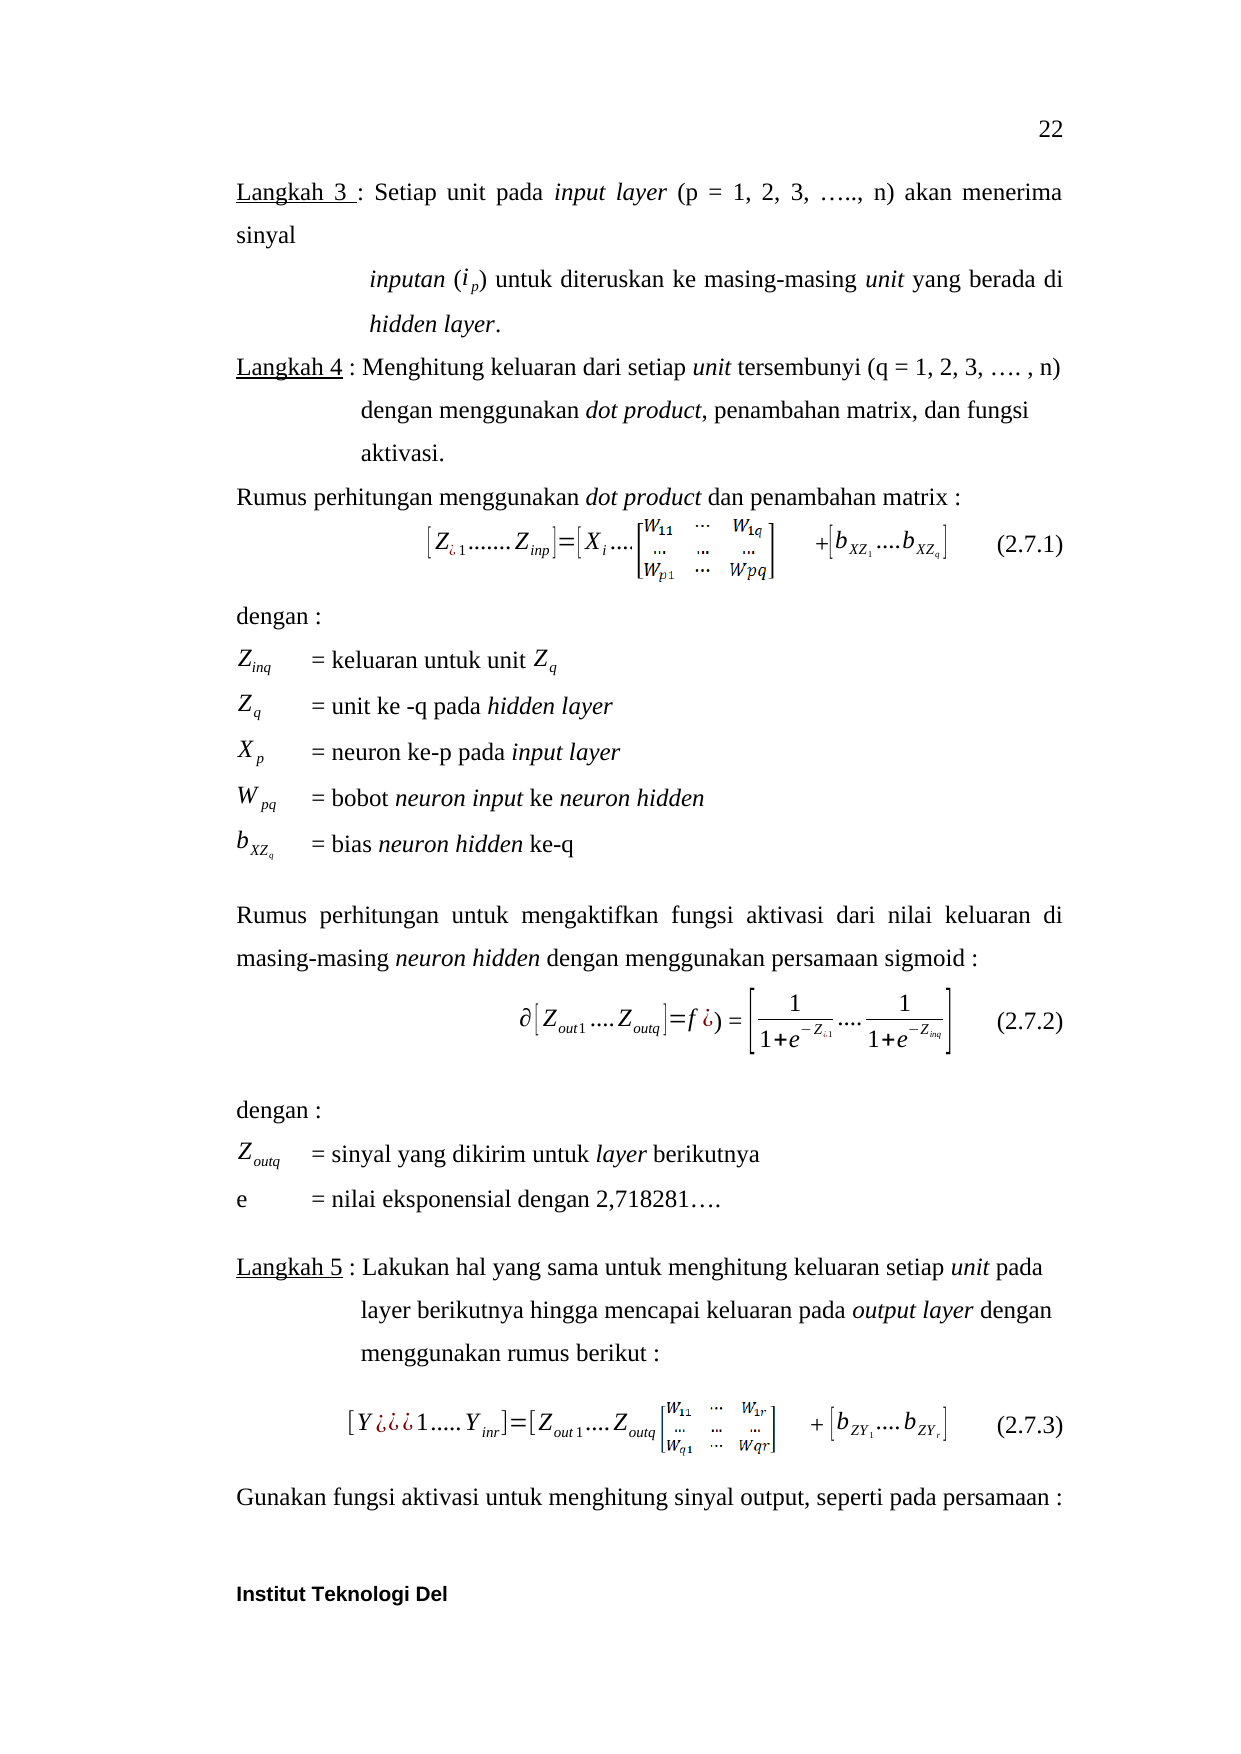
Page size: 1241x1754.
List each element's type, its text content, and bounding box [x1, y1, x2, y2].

text Rumus perhitungan untuk mengaktifkan fungsi aktivasi dari nilai keluaran di masing-masing neuron hidden dengan menggunakan persamaan sigmoid : [236, 900, 1063, 972]
text ) = (2.7.2) [236, 986, 1063, 1055]
text + (2.7.1) [236, 525, 632, 562]
text dengan : [236, 1095, 1063, 1123]
text + (2.7.1) [777, 525, 1063, 562]
text aktivasi. [354, 438, 1063, 467]
picture [632, 514, 777, 584]
text Rumus perhitungan menggunakan dot product dan penambahan matrix : [236, 482, 1063, 510]
text e = nilai eksponensial dengan 2,718281…. [236, 1184, 1063, 1212]
text dengan : [236, 601, 1063, 630]
text Gunakan fungsi aktivasi untuk menghitung sinyal output, seperti pada persamaan : [236, 1482, 1063, 1511]
text layer berikutnya hingga mencapai keluaran pada output layer dengan [354, 1295, 1063, 1324]
text = bobot neuron input ke neuron hidden [236, 781, 1063, 813]
text dengan menggunakan dot product, penambahan matrix, dan fungsi [354, 395, 1063, 424]
text = unit ke -q pada hidden layer [236, 690, 1063, 721]
text Langkah 5 : Lakukan hal yang sama untuk menghitung keluaran setiap unit pada [236, 1252, 1063, 1281]
text Langkah 4 : Menghitung keluaran dari setiap unit tersembunyi (q = 1, 2, 3, …. , n) [236, 352, 1063, 381]
text = sinyal yang dikirim untuk layer berikutnya [236, 1138, 1063, 1169]
text menggunakan rumus berikut : [354, 1338, 1063, 1367]
text . + (2.7.3) [780, 1406, 1063, 1443]
text = neuron ke-p pada input layer [236, 736, 1063, 767]
text = keluaran untuk unit [236, 644, 1063, 676]
text inputan () untuk diteruskan ke masing-masing unit yang berada di hidden layer. [369, 263, 1063, 338]
text = bias neuron hidden ke-q [236, 827, 1063, 861]
picture [657, 1394, 780, 1458]
text Langkah 3 : Setiap unit pada input layer (p = 1, 2, 3, ….., n) akan menerima sinyal [236, 177, 1063, 249]
text . + (2.7.3) [236, 1406, 657, 1443]
